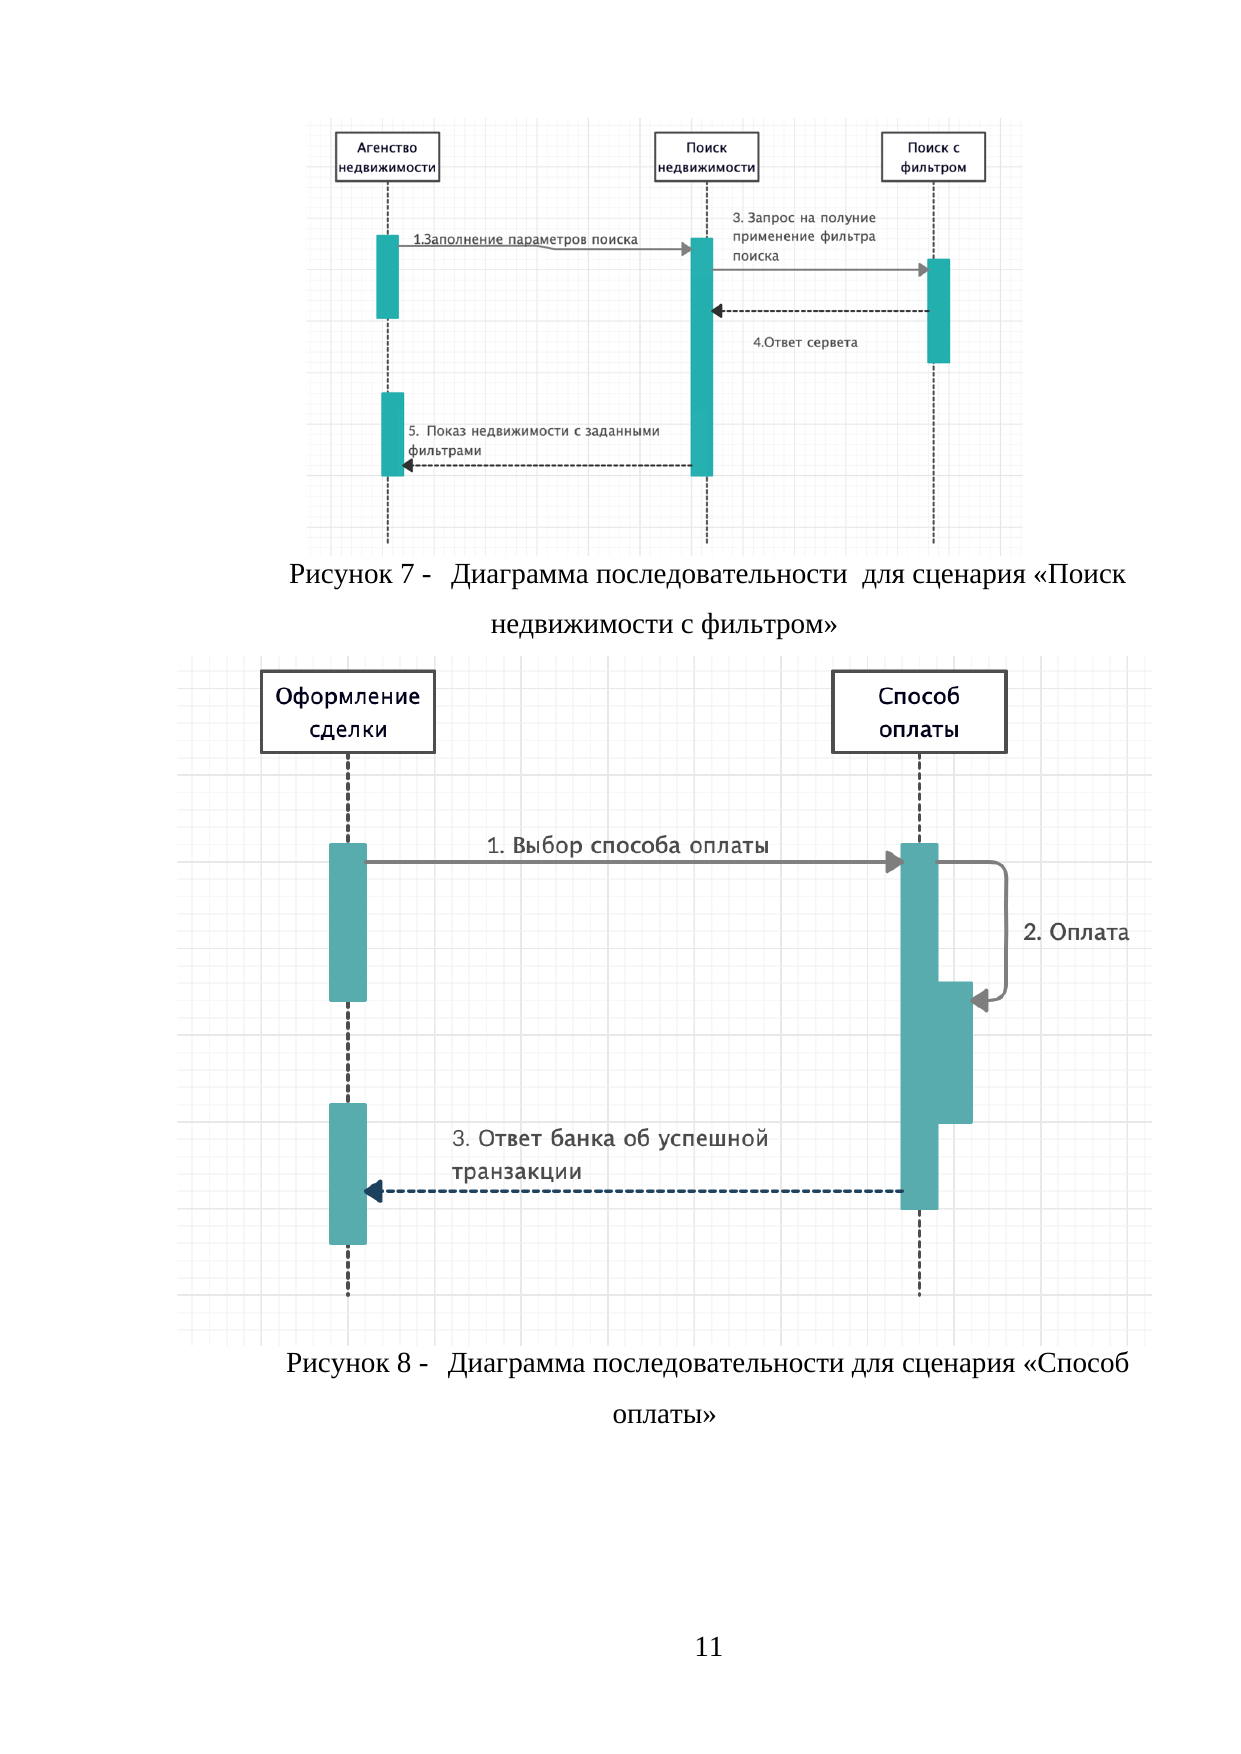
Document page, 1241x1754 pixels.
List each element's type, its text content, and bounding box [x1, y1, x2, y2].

picture [306, 118, 1023, 556]
picture [177, 656, 1152, 1346]
text Диаграмма последовательности для сценария «Способ оплаты» [177, 1346, 1152, 1429]
text Диаграмма последовательности для сценария «Поиск недвижимости с фильтром» [177, 556, 1152, 640]
